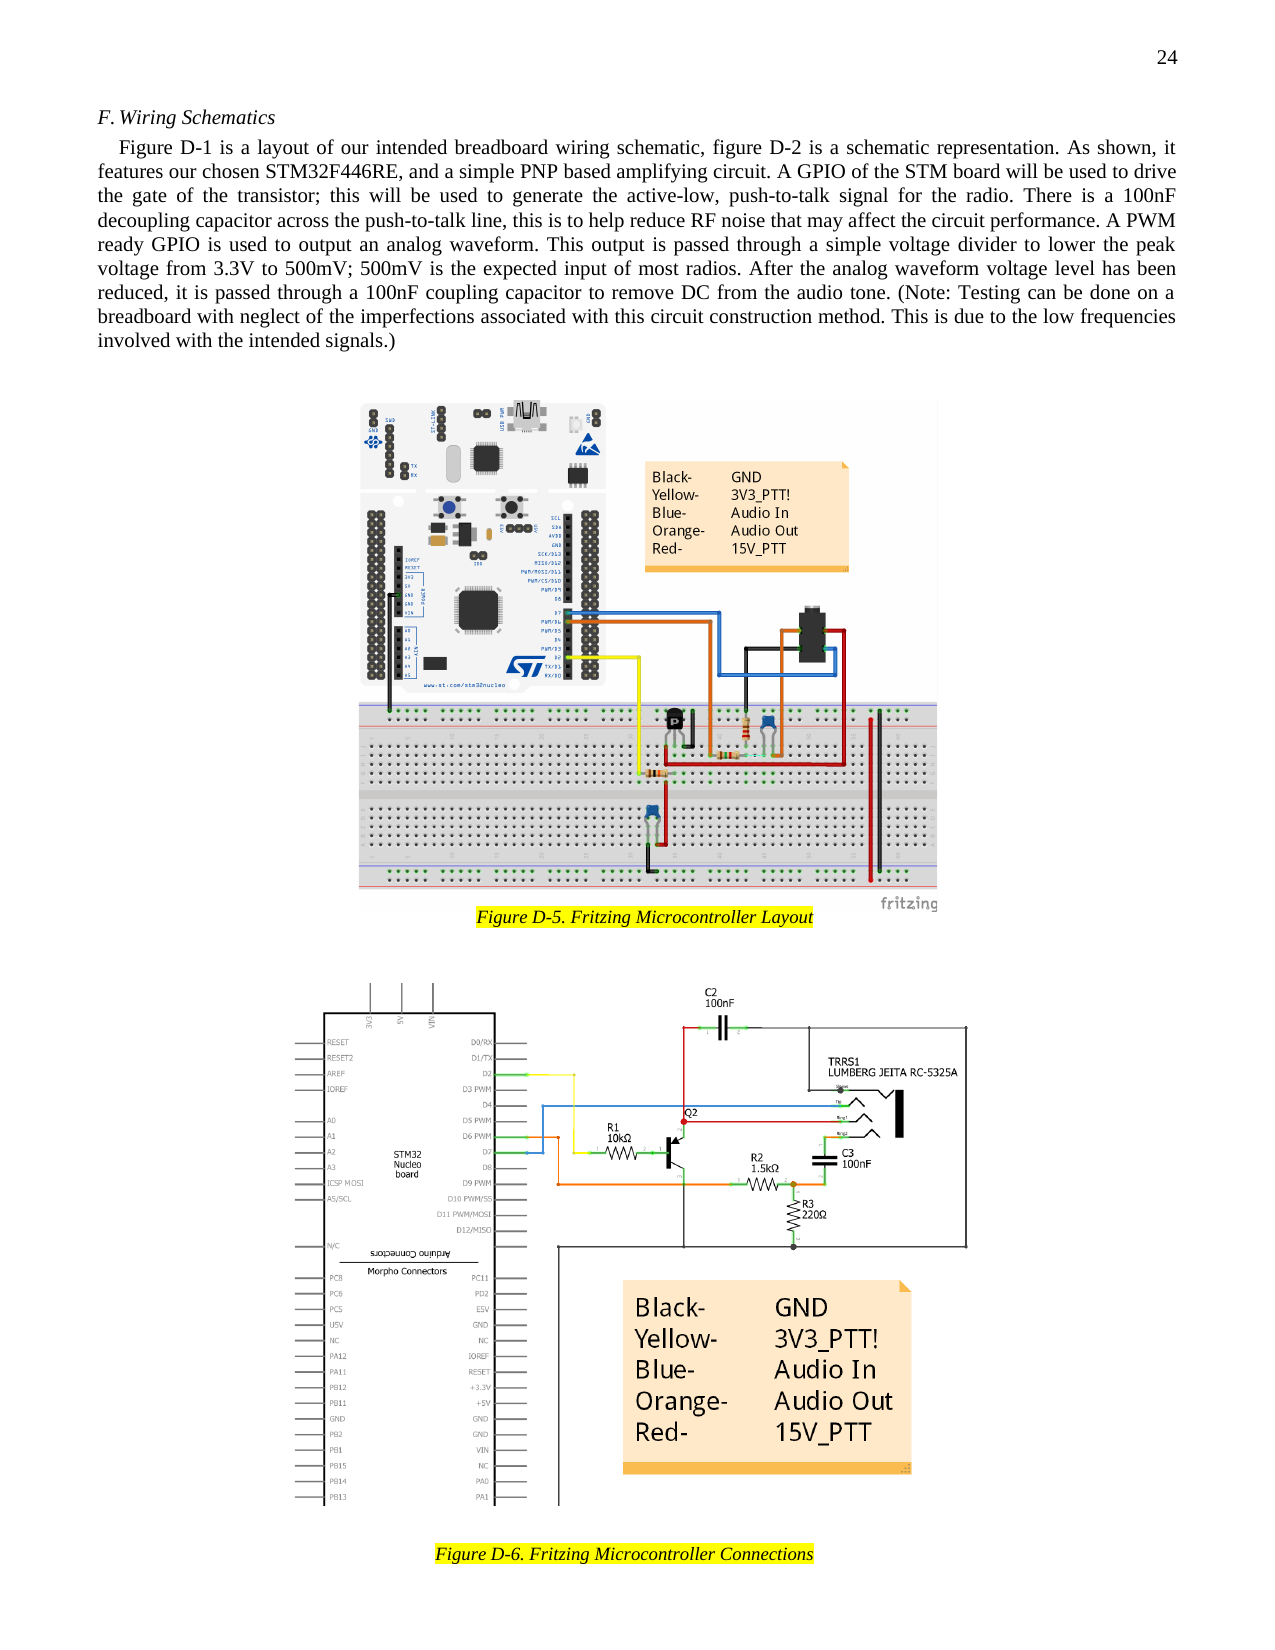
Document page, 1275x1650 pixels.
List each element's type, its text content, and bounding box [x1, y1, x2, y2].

subtitle Wiring Schematics [97, 105, 1177, 129]
picture [358, 400, 938, 912]
text Figure D-1 is a layout of our intended breadboard wiring schematic, figure D-2 is a schematic representation. As shown, it features our chosen STM32F446RE, and a simple PNP based amplifying circuit. A GPIO of the STM board will be used to drive the gate of the transistor; this will be used to generate the active-low, push-to-talk signal for the radio. There is a 100nF decoupling capacitor across the push-to-talk line, this is to help reduce RF noise that may affect the circuit performance. A PWM ready GPIO is used to output an analog waveform. This output is passed through a simple voltage divider to lower the peak voltage from 3.3V to 500mV; 500mV is the expected input of most radios. After the analog waveform voltage level has been reduced, it is passed through a 100nF coupling capacitor to remove DC from the audio tone. (Note: Testing can be done on a breadboard with neglect of the imperfections associated with this circuit construction method. This is due to the low frequencies involved with the intended signals.) [97, 135, 1177, 352]
picture [294, 983, 1002, 1506]
